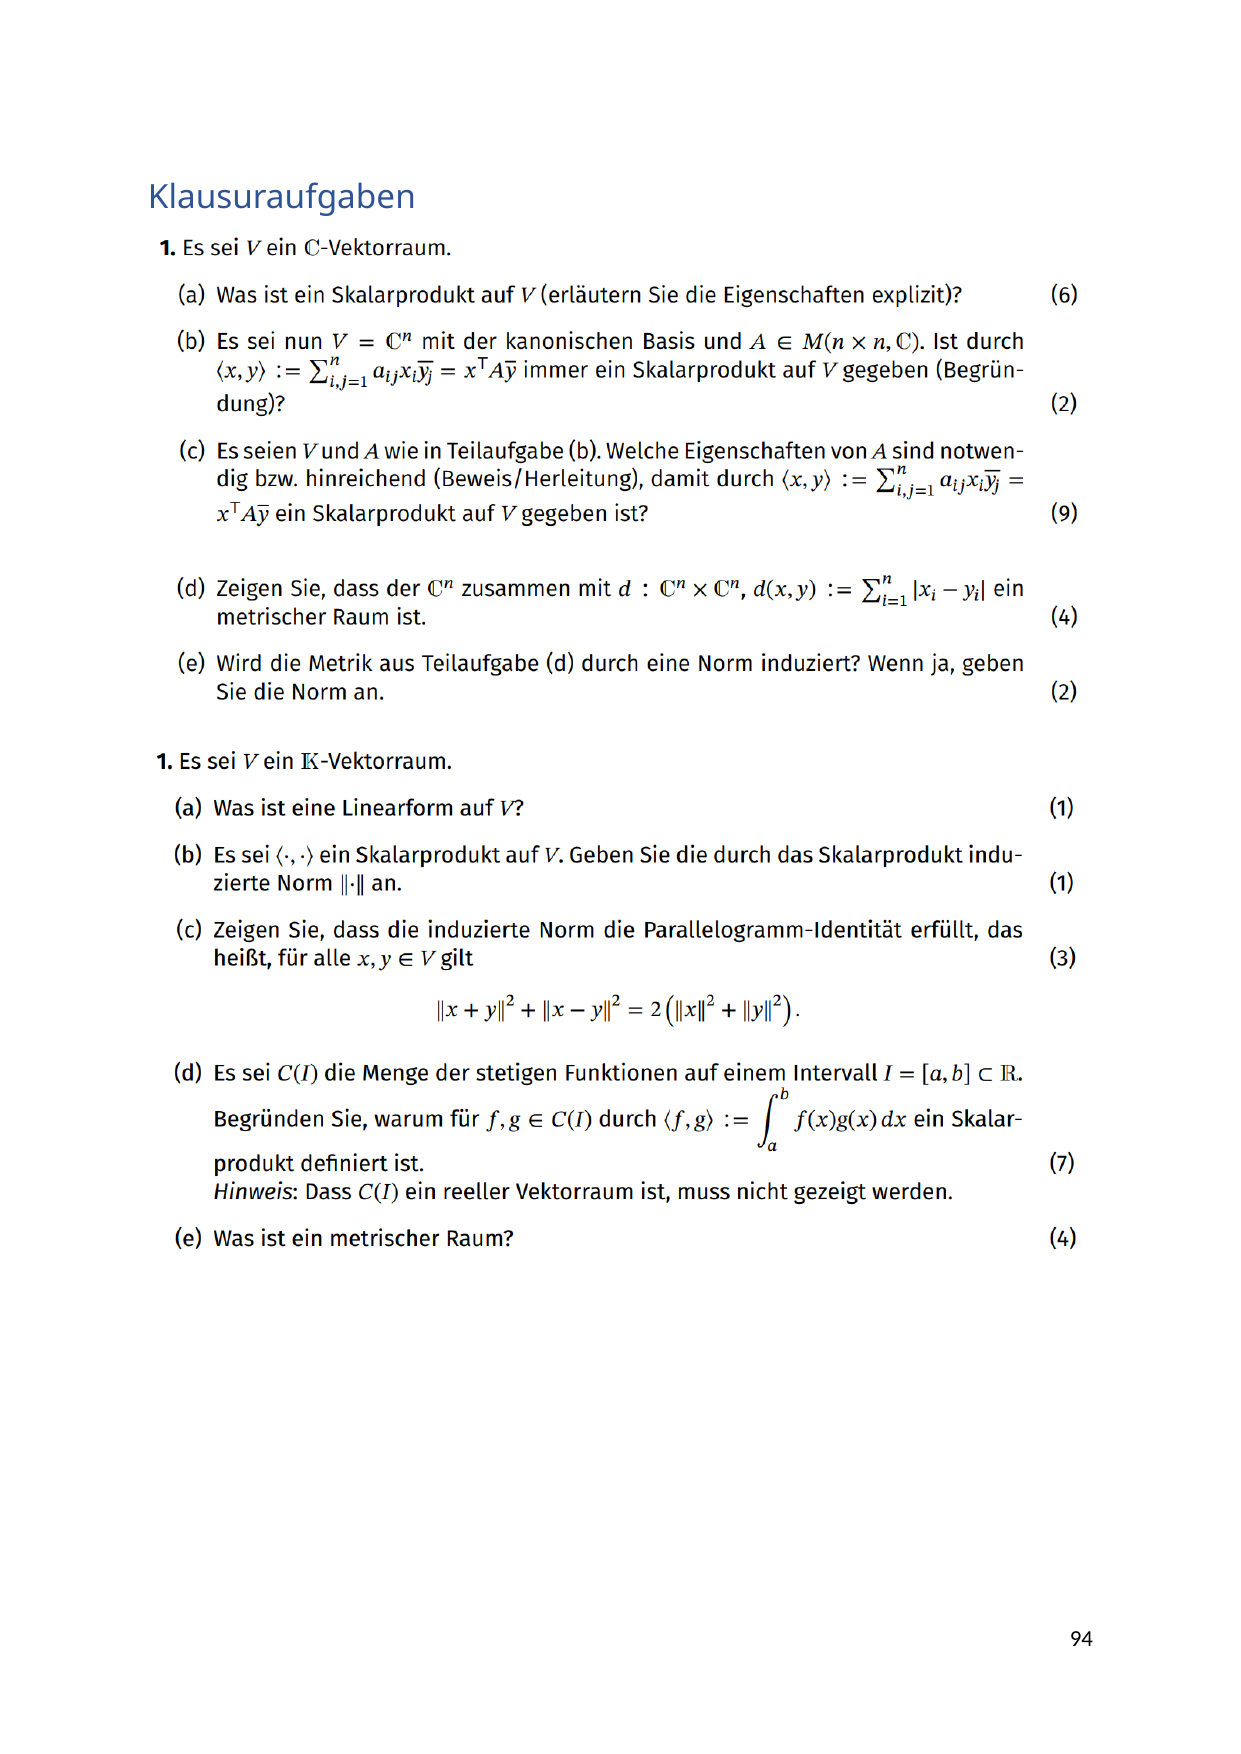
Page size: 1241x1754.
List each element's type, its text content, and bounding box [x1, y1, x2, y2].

subtitle Klausuraufgaben [148, 173, 1093, 218]
picture [147, 221, 1093, 723]
picture [147, 741, 1093, 1266]
